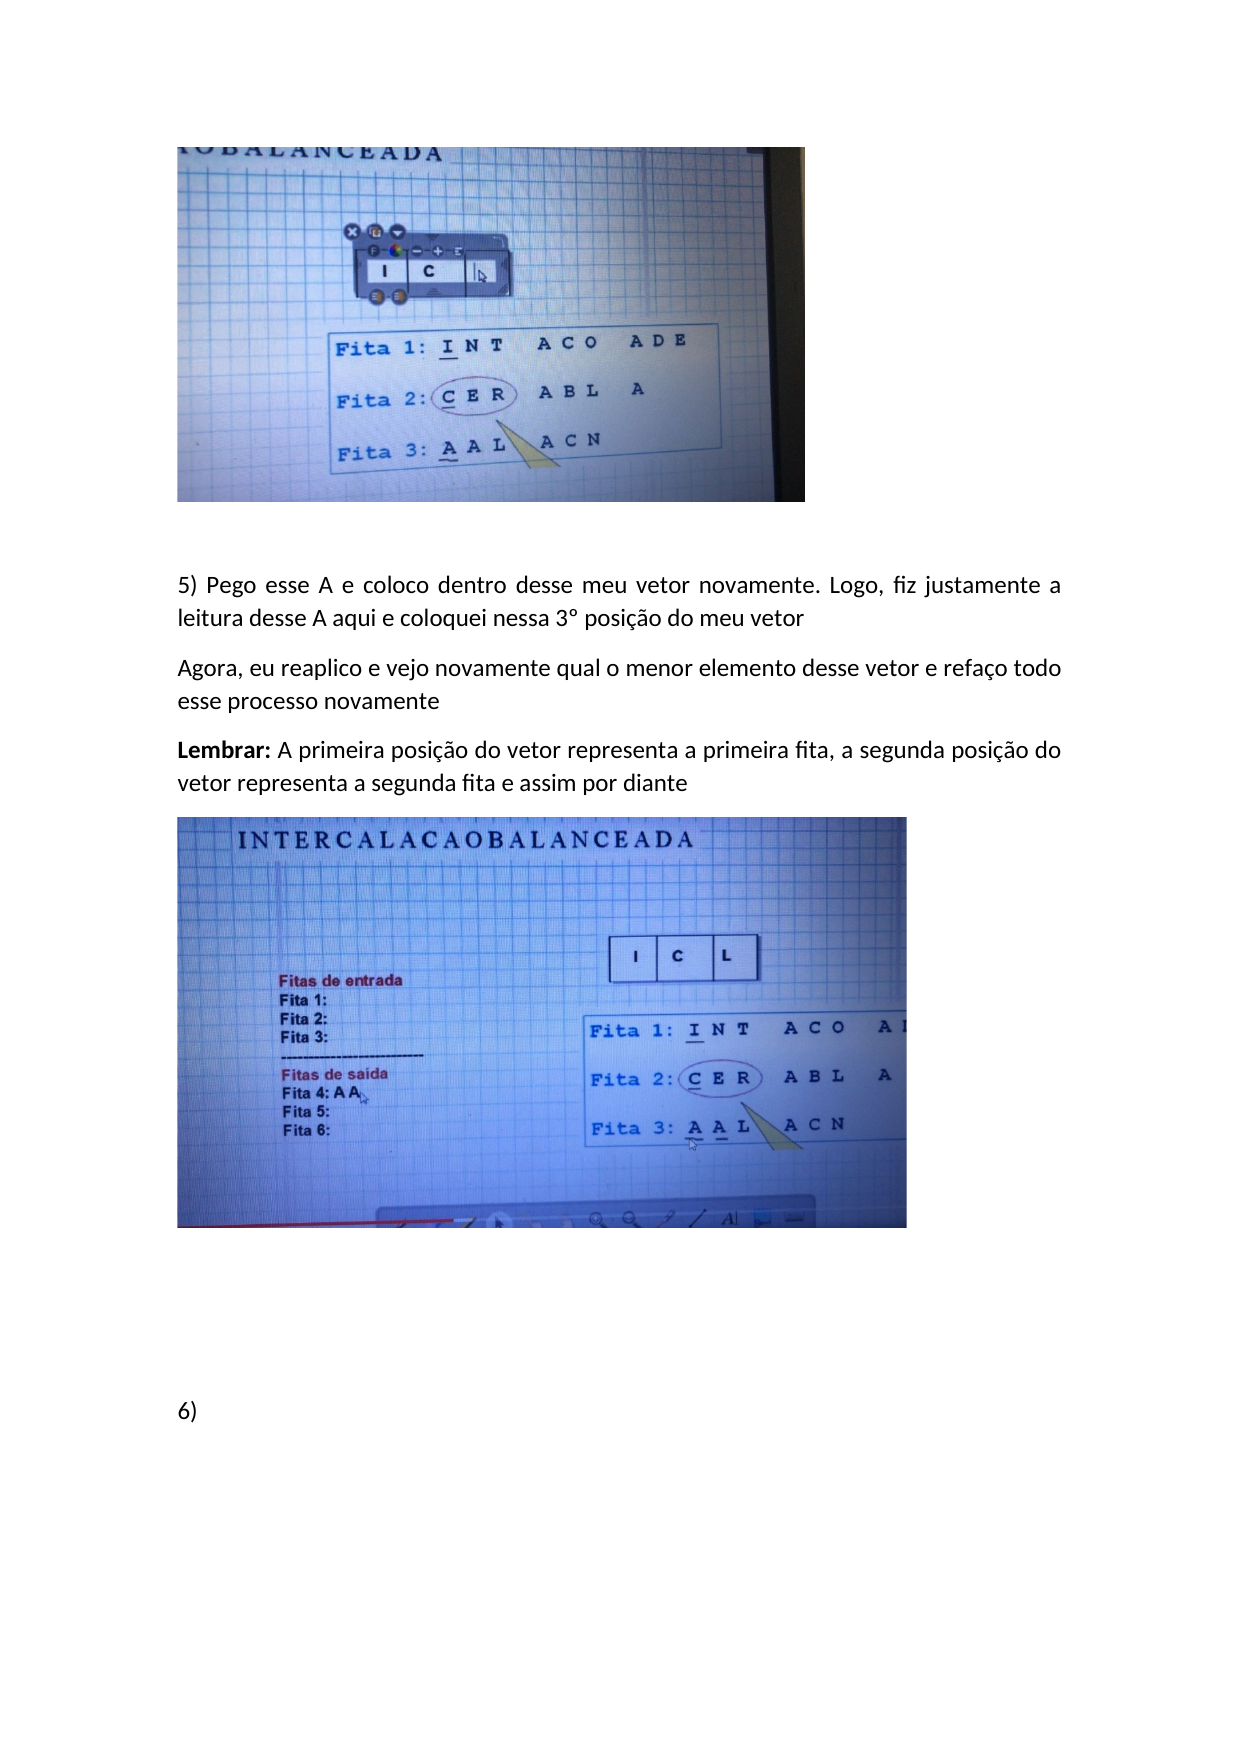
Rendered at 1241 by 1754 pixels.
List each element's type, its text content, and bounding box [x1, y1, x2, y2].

picture [177, 147, 805, 502]
text Agora, eu reaplico e vejo novamente qual o menor elemento desse vetor e refaço todo esse processo novamente [177, 652, 1063, 716]
picture [177, 817, 907, 1228]
text 6) [177, 1396, 1063, 1426]
text 5) Pego esse A e coloco dentro desse meu vetor novamente. Logo, fiz justamente a leitura desse A aqui e coloquei nessa 3º posição do meu vetor [177, 569, 1063, 633]
text Lembrar: A primeira posição do vetor representa a primeira fita, a segunda posição do vetor representa a segunda fita e assim por diante [177, 734, 1063, 798]
